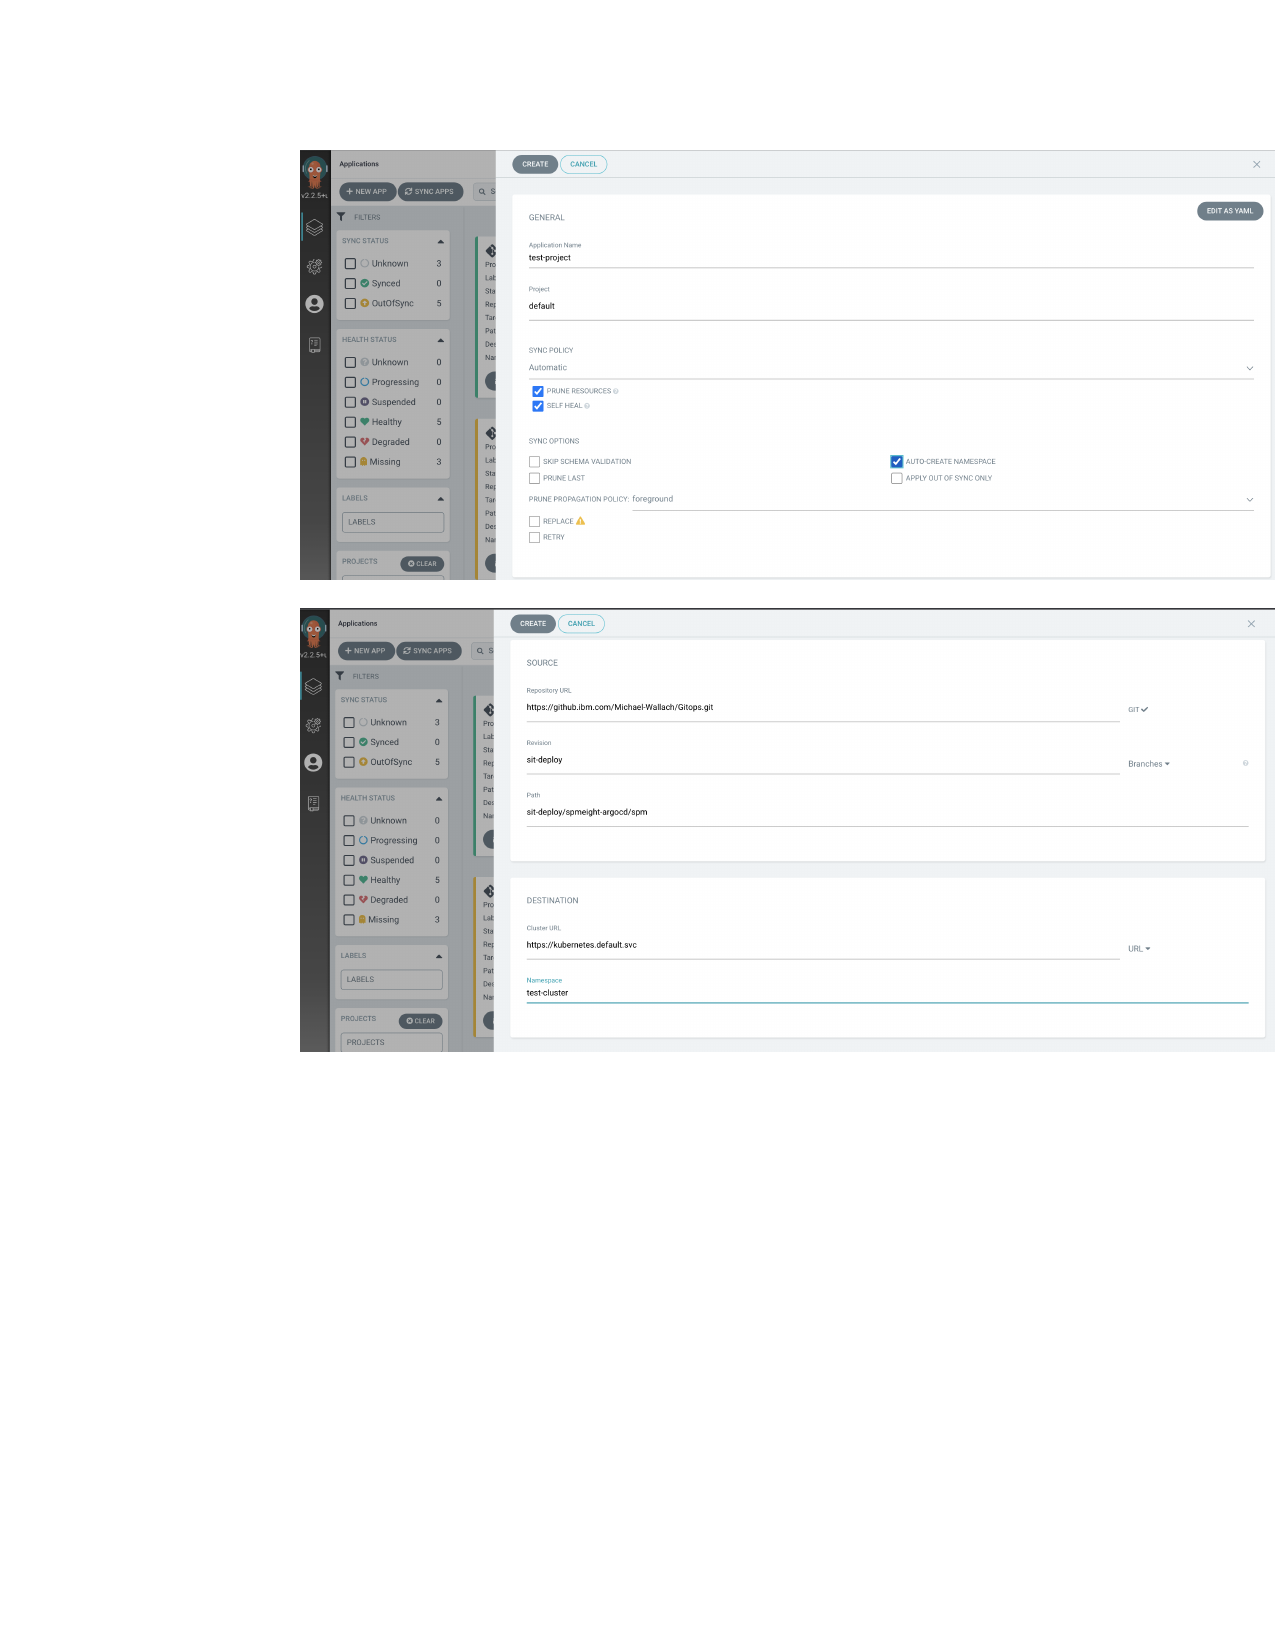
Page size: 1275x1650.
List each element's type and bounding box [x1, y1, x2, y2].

picture [300, 608, 1275, 1052]
picture [300, 150, 1275, 580]
